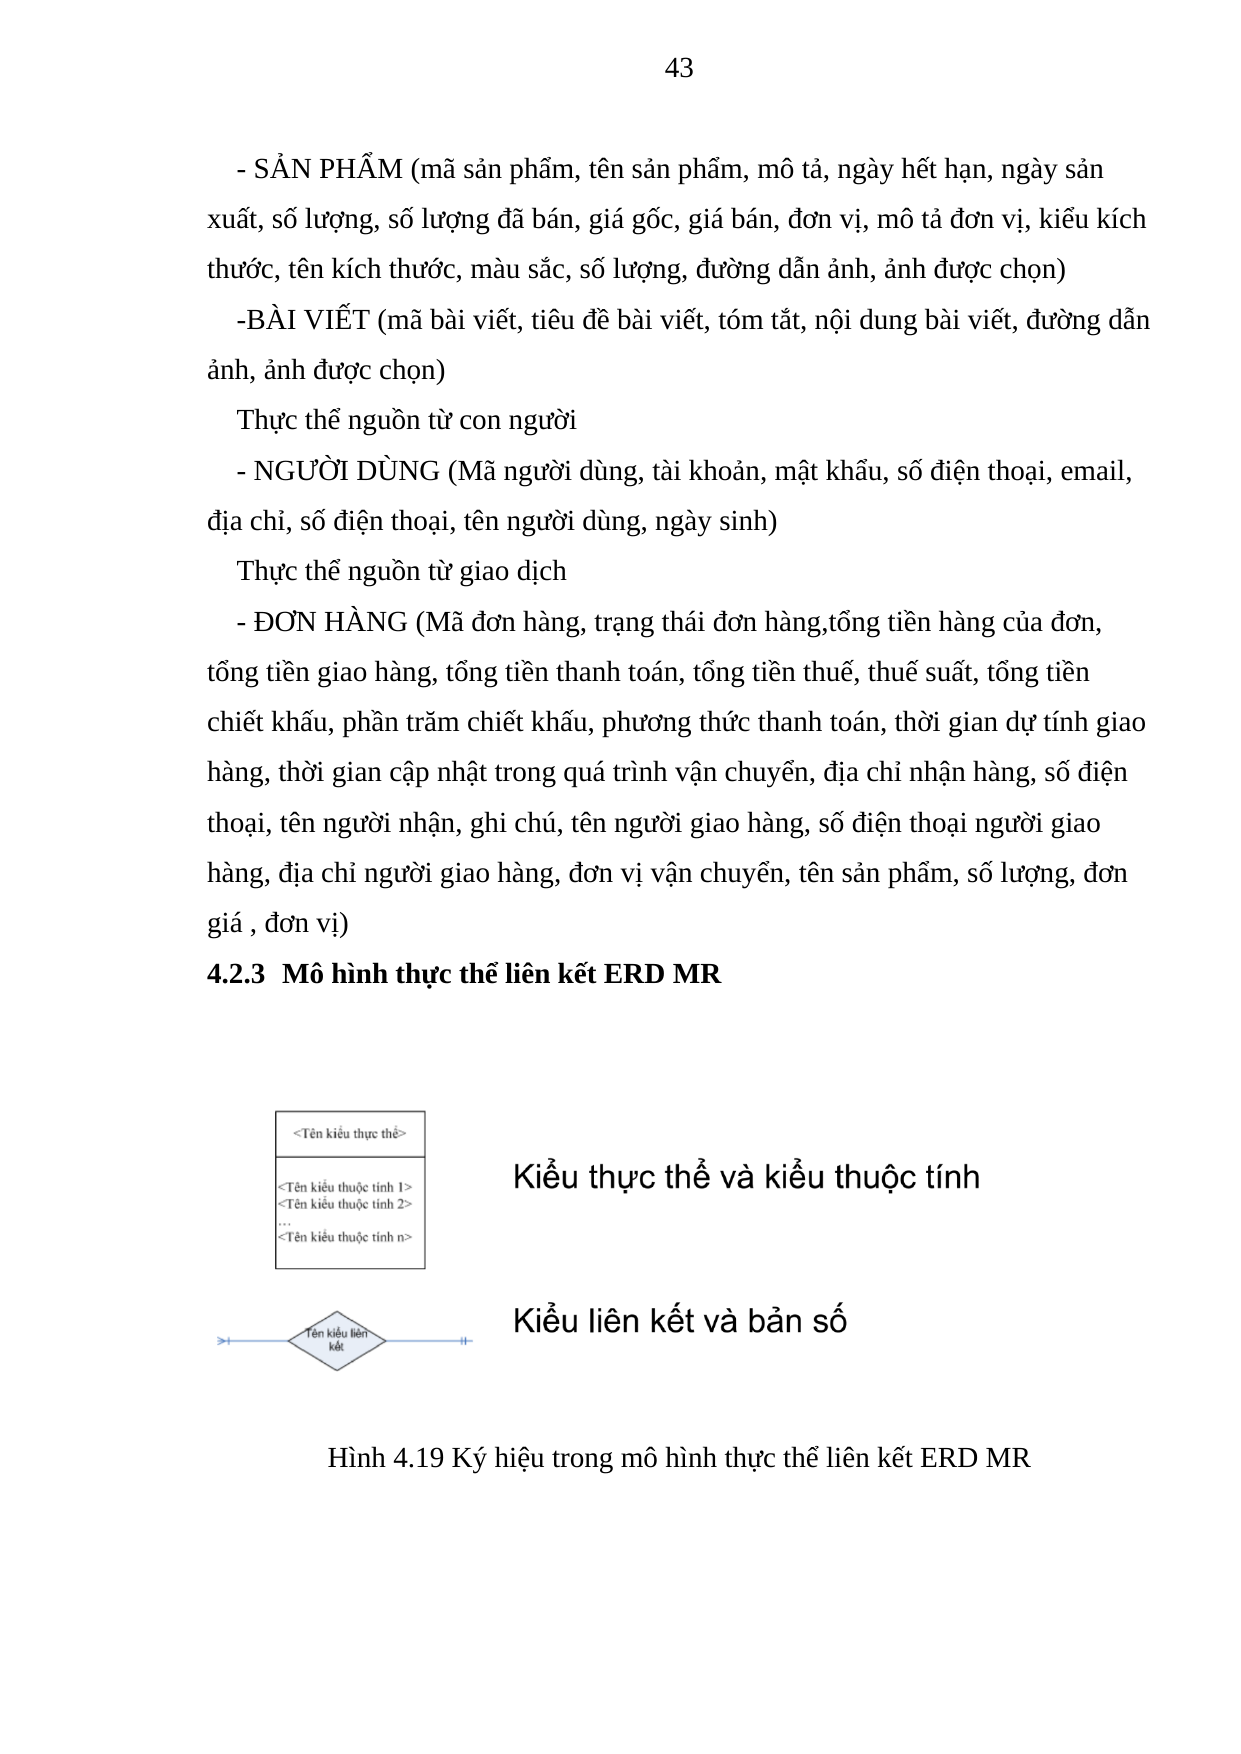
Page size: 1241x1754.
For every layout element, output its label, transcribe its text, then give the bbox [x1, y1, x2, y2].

text Thực thể nguồn từ giao dịch [207, 553, 1152, 587]
text - NGƯỜI DÙNG (Mã người dùng, tài khoản, mật khẩu, số điện thoại, email, địa chỉ, số điện thoại, tên người dùng, ngày sinh) [207, 453, 1152, 537]
text - SẢN PHẨM (mã sản phẩm, tên sản phẩm, mô tả, ngày hết hạn, ngày sản xuất, số lượng, số lượng đã bán, giá gốc, giá bán, đơn vị, mô tả đơn vị, kiểu kích thước, tên kích thước, màu sắc, số lượng, đường dẫn ảnh, ảnh được chọn) [207, 151, 1152, 285]
subtitle Mô hình thực thể liên kết ERD MR [207, 956, 1152, 989]
text -BÀI VIẾT (mã bài viết, tiêu đề bài viết, tóm tắt, nội dung bài viết, đường dẫn ảnh, ảnh được chọn) [207, 302, 1152, 386]
picture [206, 1106, 984, 1377]
text - ĐƠN HÀNG (Mã đơn hàng, trạng thái đơn hàng,tổng tiền hàng của đơn, tổng tiền giao hàng, tổng tiền thanh toán, tổng tiền thuế, thuế suất, tổng tiền chiết khấu, phần trăm chiết khấu, phương thức thanh toán, thời gian dự tính giao hàng, thời gian cập nhật trong quá trình vận chuyển, địa chỉ nhận hàng, số điện thoại, tên người nhận, ghi chú, tên người giao hàng, số điện thoại người giao hàng, địa chỉ người giao hàng, đơn vị vận chuyển, tên sản phẩm, số lượng, đơn giá , đơn vị) [207, 604, 1152, 939]
text Thực thể nguồn từ con người [207, 402, 1152, 436]
